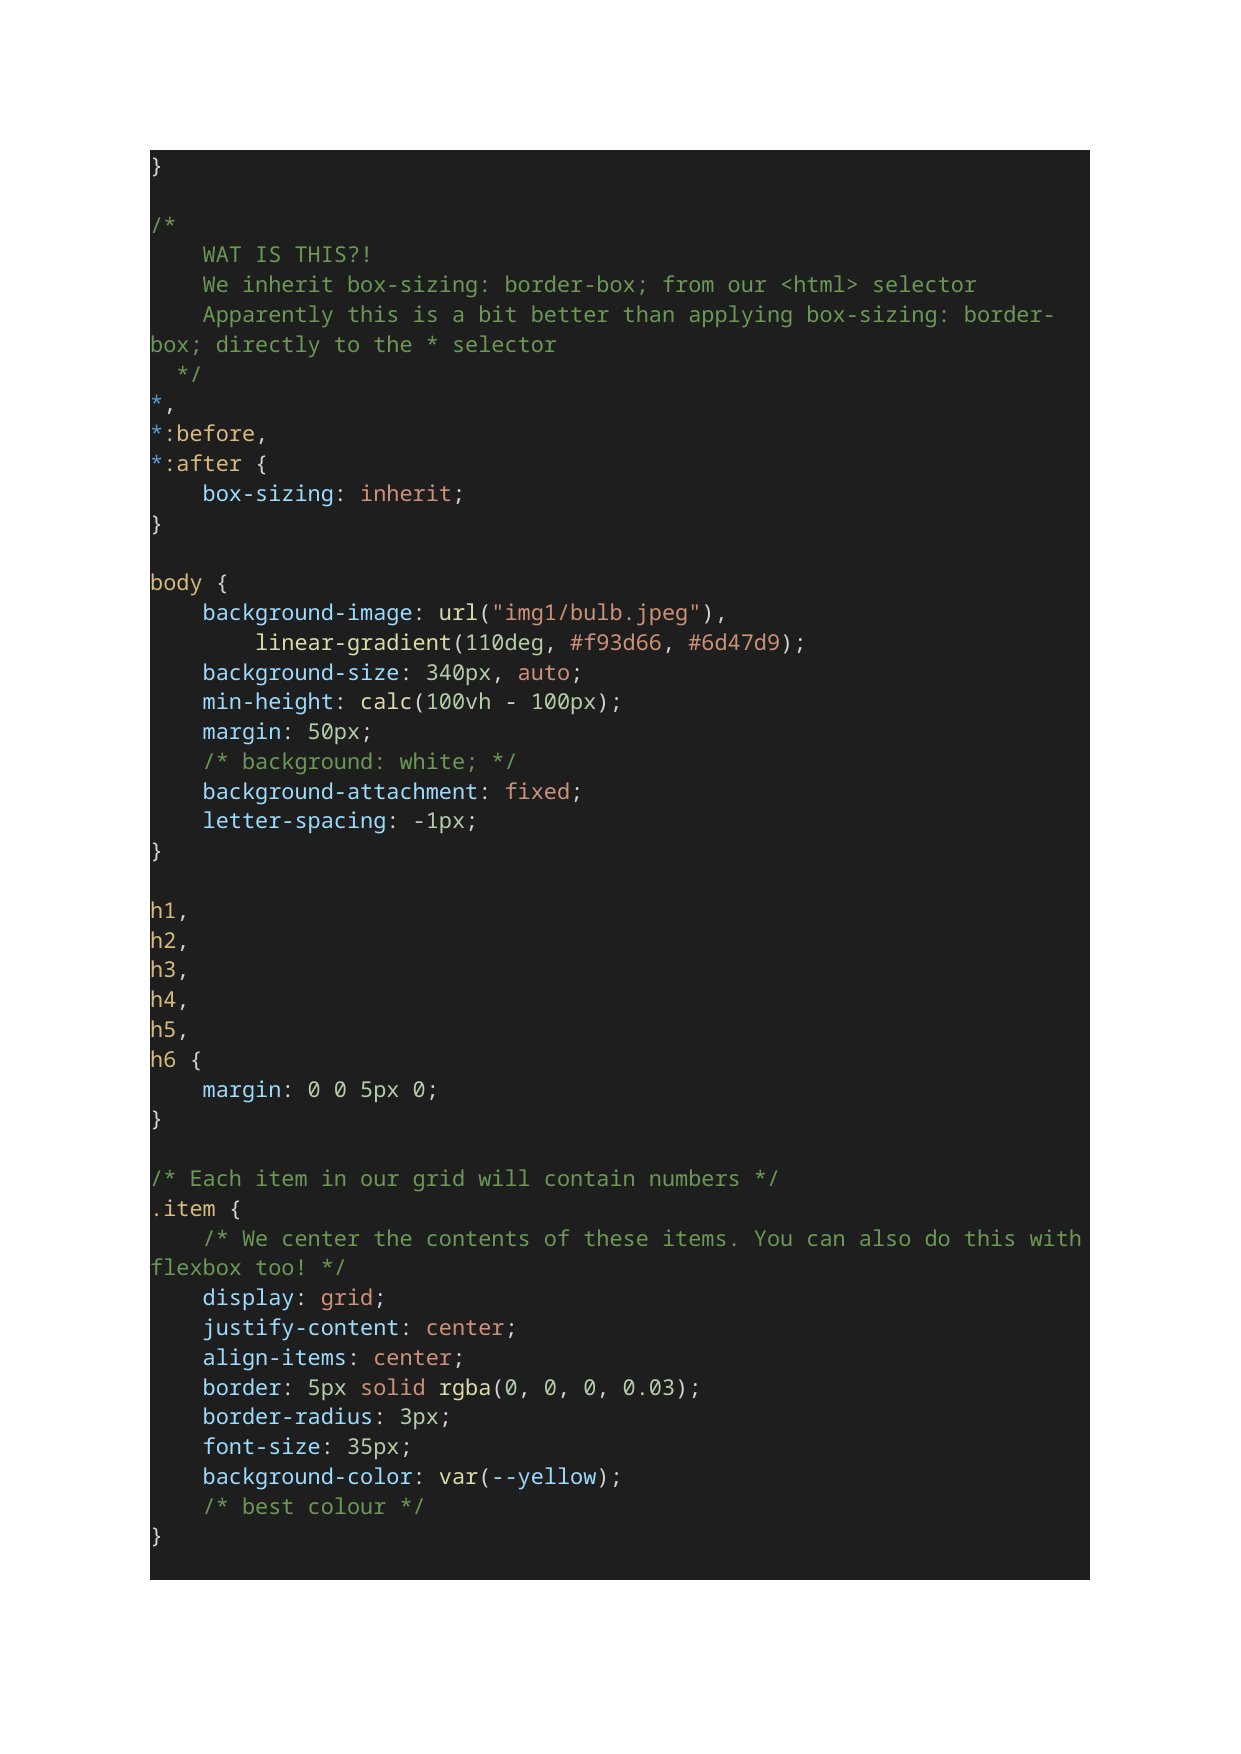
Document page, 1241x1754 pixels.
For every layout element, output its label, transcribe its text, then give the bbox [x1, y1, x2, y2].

text h1, [150, 895, 1090, 924]
text /* We center the contents of these items. You can also do this with flexbox too! */ [150, 1222, 1090, 1282]
text border-radius: 3px; [150, 1401, 1090, 1431]
text letter-spacing: -1px; [150, 805, 1090, 835]
text *:after { [150, 448, 1090, 478]
text /* background: white; */ [150, 746, 1090, 776]
text WAT IS THIS?! [150, 239, 1090, 269]
text } [150, 835, 1090, 865]
text h6 { [150, 1044, 1090, 1073]
text *, [150, 388, 1090, 418]
text /* Each item in our grid will contain numbers */ [150, 1163, 1090, 1193]
text Apparently this is a bit better than applying box-sizing: border-box; directly to the * selector [150, 299, 1090, 358]
text justify-content: center; [150, 1312, 1090, 1342]
text align-items: center; [150, 1342, 1090, 1371]
text h3, [150, 954, 1090, 984]
text linear-gradient(110deg, #f93d66, #6d47d9); [150, 627, 1090, 656]
text box-sizing: inherit; [150, 478, 1090, 507]
text } [150, 150, 1090, 180]
text background-image: url("img1/bulb.jpeg"), [150, 597, 1090, 627]
text *:before, [150, 418, 1090, 448]
text background-attachment: fixed; [150, 776, 1090, 805]
text font-size: 35px; [150, 1431, 1090, 1461]
text */ [150, 358, 1090, 388]
text } [150, 1520, 1090, 1550]
text min-height: calc(100vh - 100px); [150, 686, 1090, 716]
text body { [150, 567, 1090, 597]
text } [150, 1103, 1090, 1133]
text margin: 50px; [150, 716, 1090, 746]
text background-size: 340px, auto; [150, 656, 1090, 686]
text h5, [150, 1014, 1090, 1044]
text margin: 0 0 5px 0; [150, 1073, 1090, 1103]
text .item { [150, 1193, 1090, 1222]
text display: grid; [150, 1282, 1090, 1312]
text h4, [150, 984, 1090, 1014]
text h2, [150, 924, 1090, 954]
text } [150, 507, 1090, 537]
text border: 5px solid rgba(0, 0, 0, 0.03); [150, 1371, 1090, 1401]
text /* [150, 209, 1090, 239]
text background-color: var(--yellow); [150, 1461, 1090, 1491]
text We inherit box-sizing: border-box; from our <html> selector [150, 269, 1090, 299]
text /* best colour */ [150, 1491, 1090, 1520]
